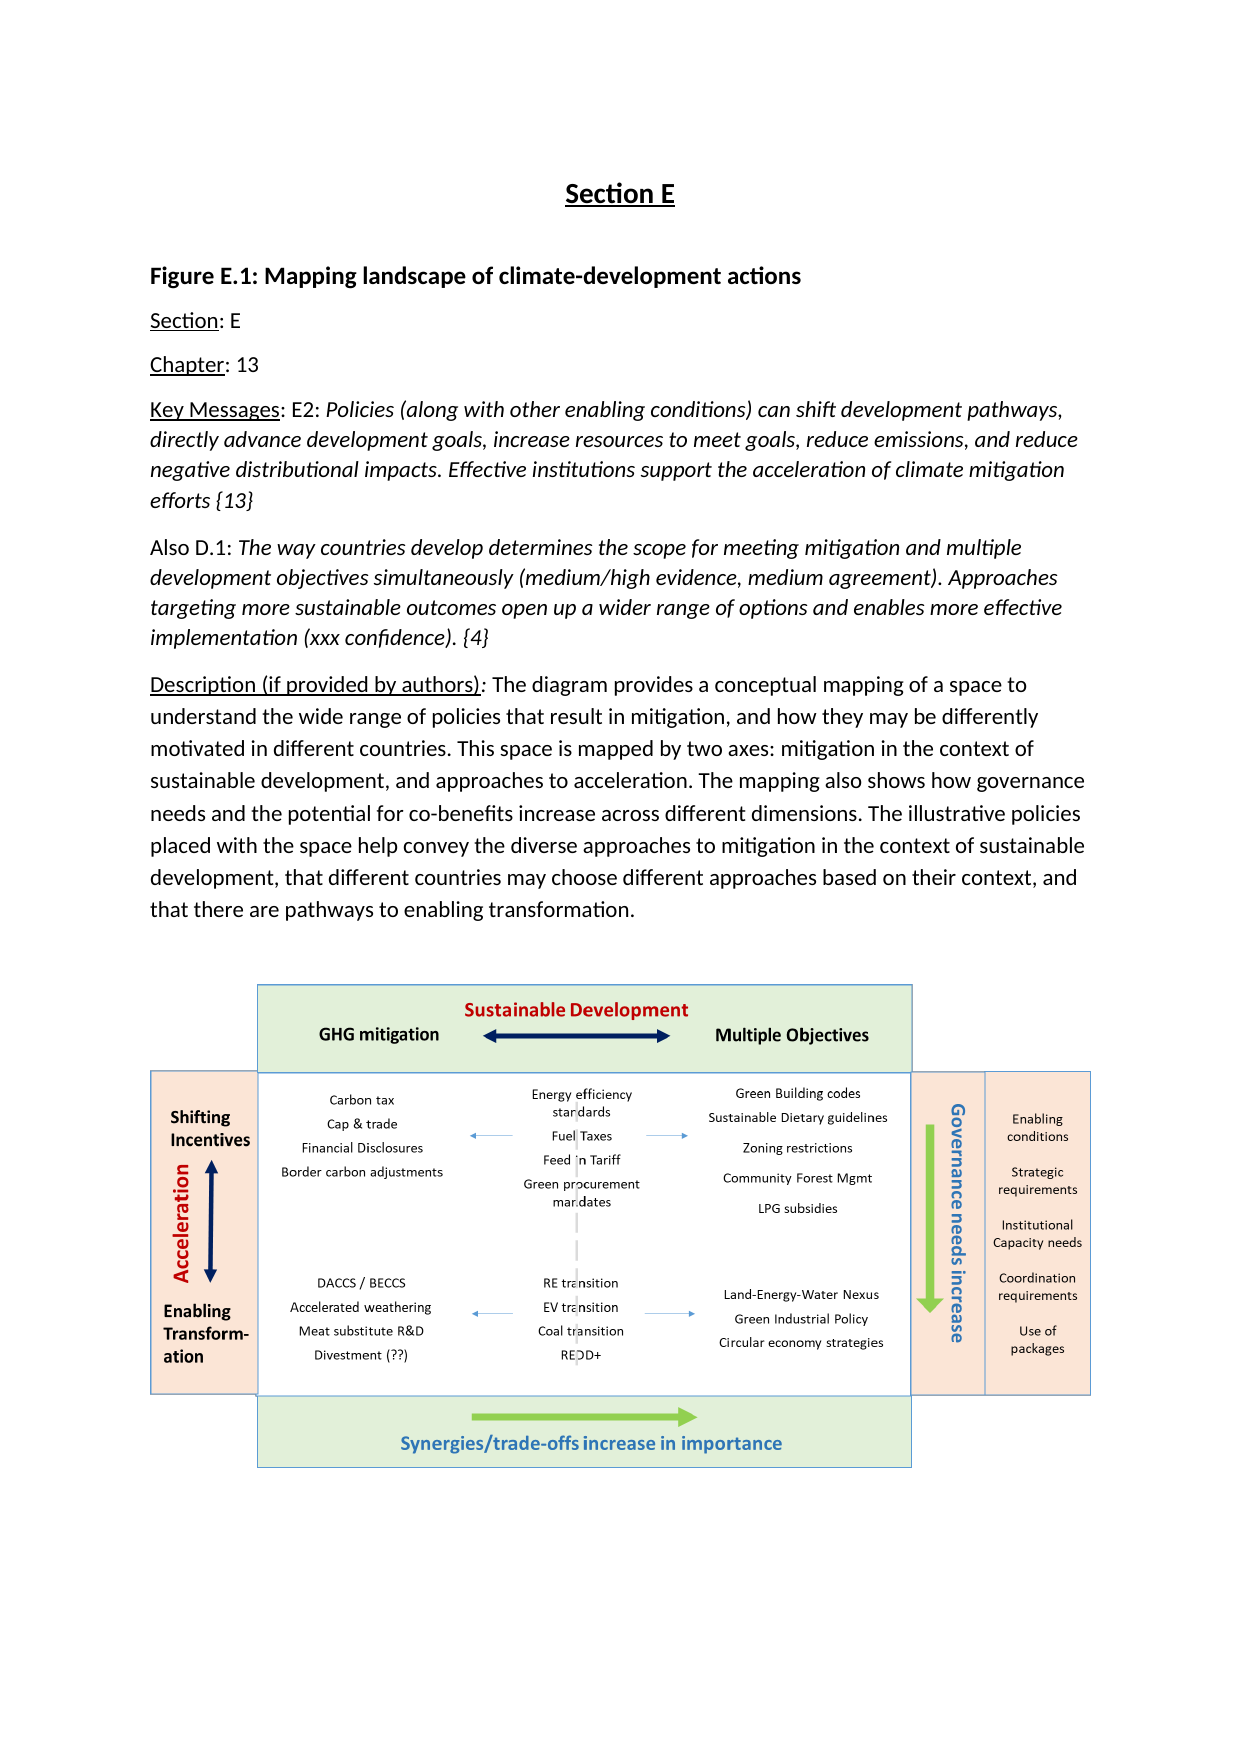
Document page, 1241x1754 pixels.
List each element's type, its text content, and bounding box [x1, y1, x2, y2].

text Key Messages: E2: Policies (along with other enabling conditions) can shift development pathways, directly advance development goals, increase resources to meet goals, reduce emissions, and reduce negative distributional impacts. Effective institutions support the acceleration of climate mitigation efforts {13} [150, 395, 1090, 514]
text Section: E [150, 306, 1090, 334]
text Also D.1: The way countries develop determines the scope for meeting mitigation and multiple development objectives simultaneously (medium/high evidence, medium agreement). Approaches targeting more sustainable outcomes open up a wider range of options and enables more effective implementation (xxx confidence). {4} [150, 533, 1090, 651]
picture [150, 984, 1091, 1468]
text Description (if provided by authors): The diagram provides a conceptual mapping of a space to understand the wide range of policies that result in mitigation, and how they may be differently motivated in different countries. This space is mapped by two axes: mitigation in the context of sustainable development, and approaches to acceleration. The mapping also shows how governance needs and the potential for co-benefits increase across different dimensions. The illustrative policies placed with the space help convey the diverse approaches to mitigation in the context of sustainable development, that different countries may choose different approaches based on their context, and that there are pathways to enabling transformation. [150, 670, 1090, 923]
text Chapter: 13 [150, 350, 1090, 378]
subtitle Section E [150, 175, 1090, 211]
subtitle Figure E.1: Mapping landscape of climate-development actions [150, 260, 1090, 291]
